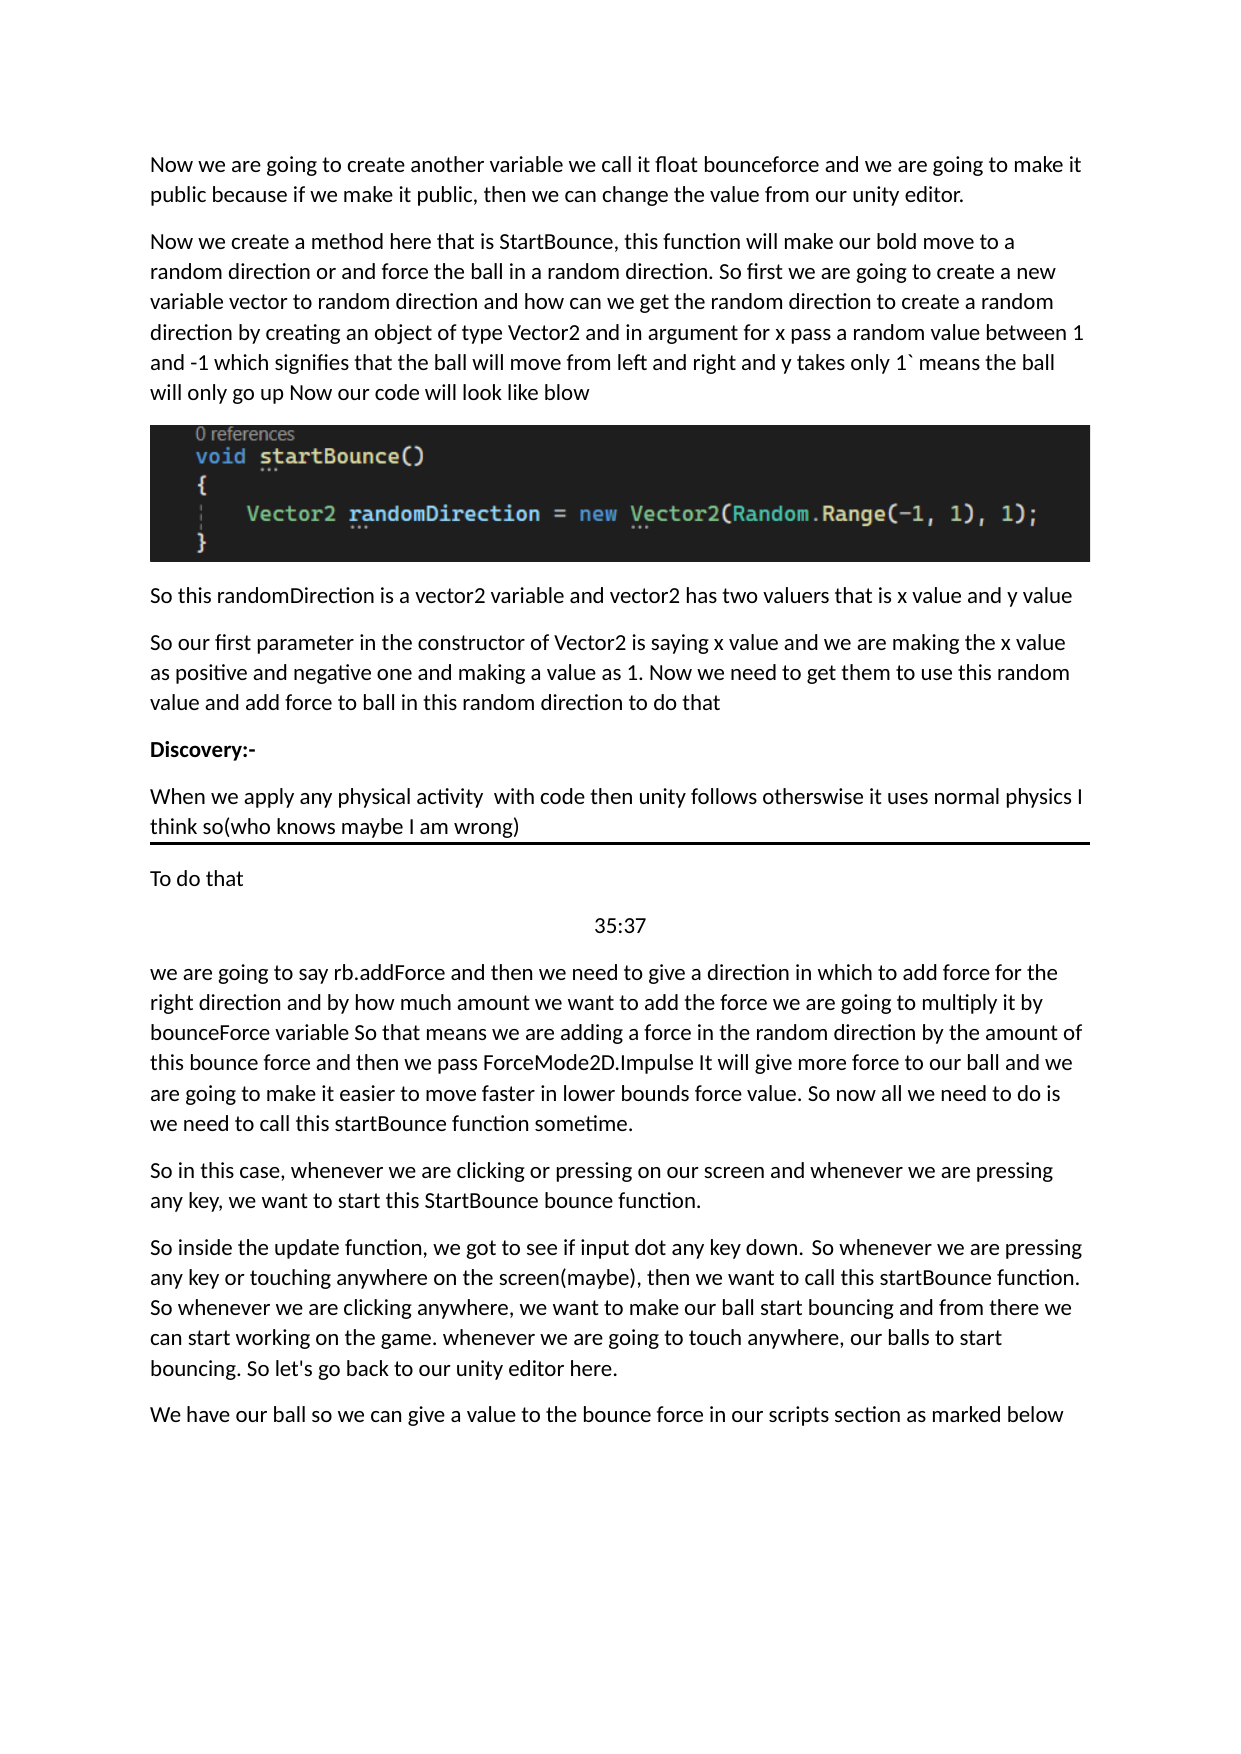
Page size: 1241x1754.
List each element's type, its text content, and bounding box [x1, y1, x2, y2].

text When we apply any physical activity with code then unity follows otherswise it uses normal physics I think so(who knows maybe I am wrong) [150, 782, 1090, 842]
text Discovery:- [150, 735, 1090, 763]
text Now we create a method here that is StartBounce, this function will make our bold move to a random direction or and force the ball in a random direction. So first we are going to create a new variable vector to random direction and how can we get the random direction to create a random direction by creating an object of type Vector2 and in argument for x pass a random value between 1 and -1 which signifies that the ball will move from left and right and y takes only 1` means the ball will only go up Now our code will look like blow [150, 227, 1090, 406]
text Now we are going to create another variable we call it float bounceforce and we are going to make it public because if we make it public, then we can change the value from our unity editor. [150, 150, 1090, 208]
text So this randomDirection is a vector2 variable and vector2 has two valuers that is x value and y value [150, 581, 1090, 609]
text So our first parameter in the constructor of Vector2 is saying x value and we are making the x value as positive and negative one and making a value as 1. Now we need to get them to use this random value and add force to ball in this random direction to do that [150, 628, 1090, 716]
text So in this case, whenever we are clicking or pressing on our screen and whenever we are pressing any key, we want to start this StartBounce bounce function. [150, 1156, 1090, 1214]
text So inside the update function, we got to see if input dot any key down. So whenever we are pressing any key or touching anywhere on the screen(maybe), then we want to call this startBounce function. So whenever we are clicking anywhere, we want to make our ball start bouncing and from there we can start working on the game. whenever we are going to touch anywhere, our balls to start bouncing. So let's go back to our unity editor here. [150, 1233, 1090, 1382]
text To do that [150, 864, 1090, 892]
text We have our ball so we can give a value to the bounce force in our scripts section as marked below [150, 1401, 1090, 1429]
text we are going to say rb.addForce and then we need to give a direction in which to add force for the right direction and by how much amount we want to add the force we are going to multiply it by bounceForce variable So that means we are adding a force in the random direction by the amount of this bounce force and then we pass ForceMode2D.Impulse It will give more force to our ball and we are going to make it easier to move faster in lower bounds force value. So now all we need to do is we need to call this startBounce function sometime. [150, 958, 1090, 1137]
picture [150, 425, 1091, 562]
text 35:37 [150, 911, 1090, 939]
